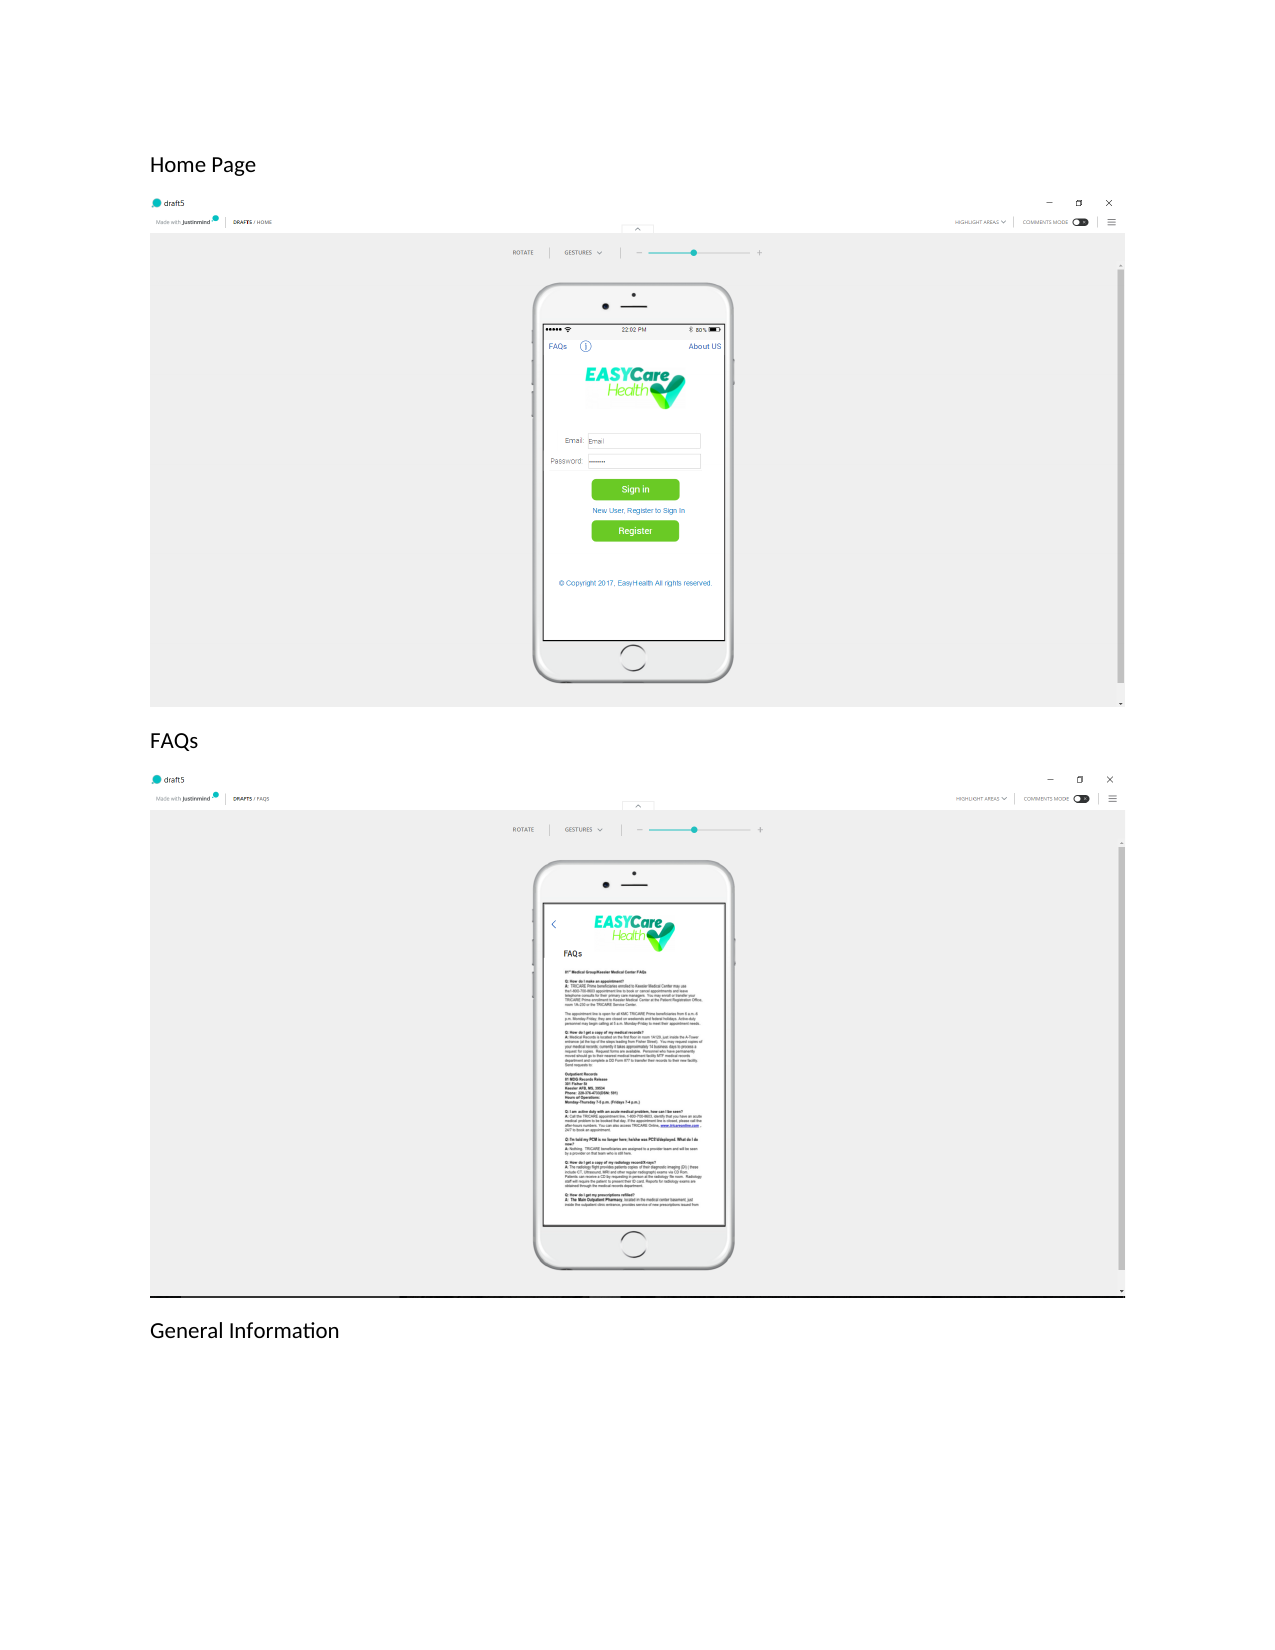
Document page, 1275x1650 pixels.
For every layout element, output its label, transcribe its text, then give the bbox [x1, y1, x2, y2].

picture [150, 196, 1125, 707]
text FAQs [150, 726, 1125, 754]
text General Information [150, 1316, 1125, 1344]
text Home Page [150, 150, 1125, 178]
picture [150, 772, 1125, 1298]
